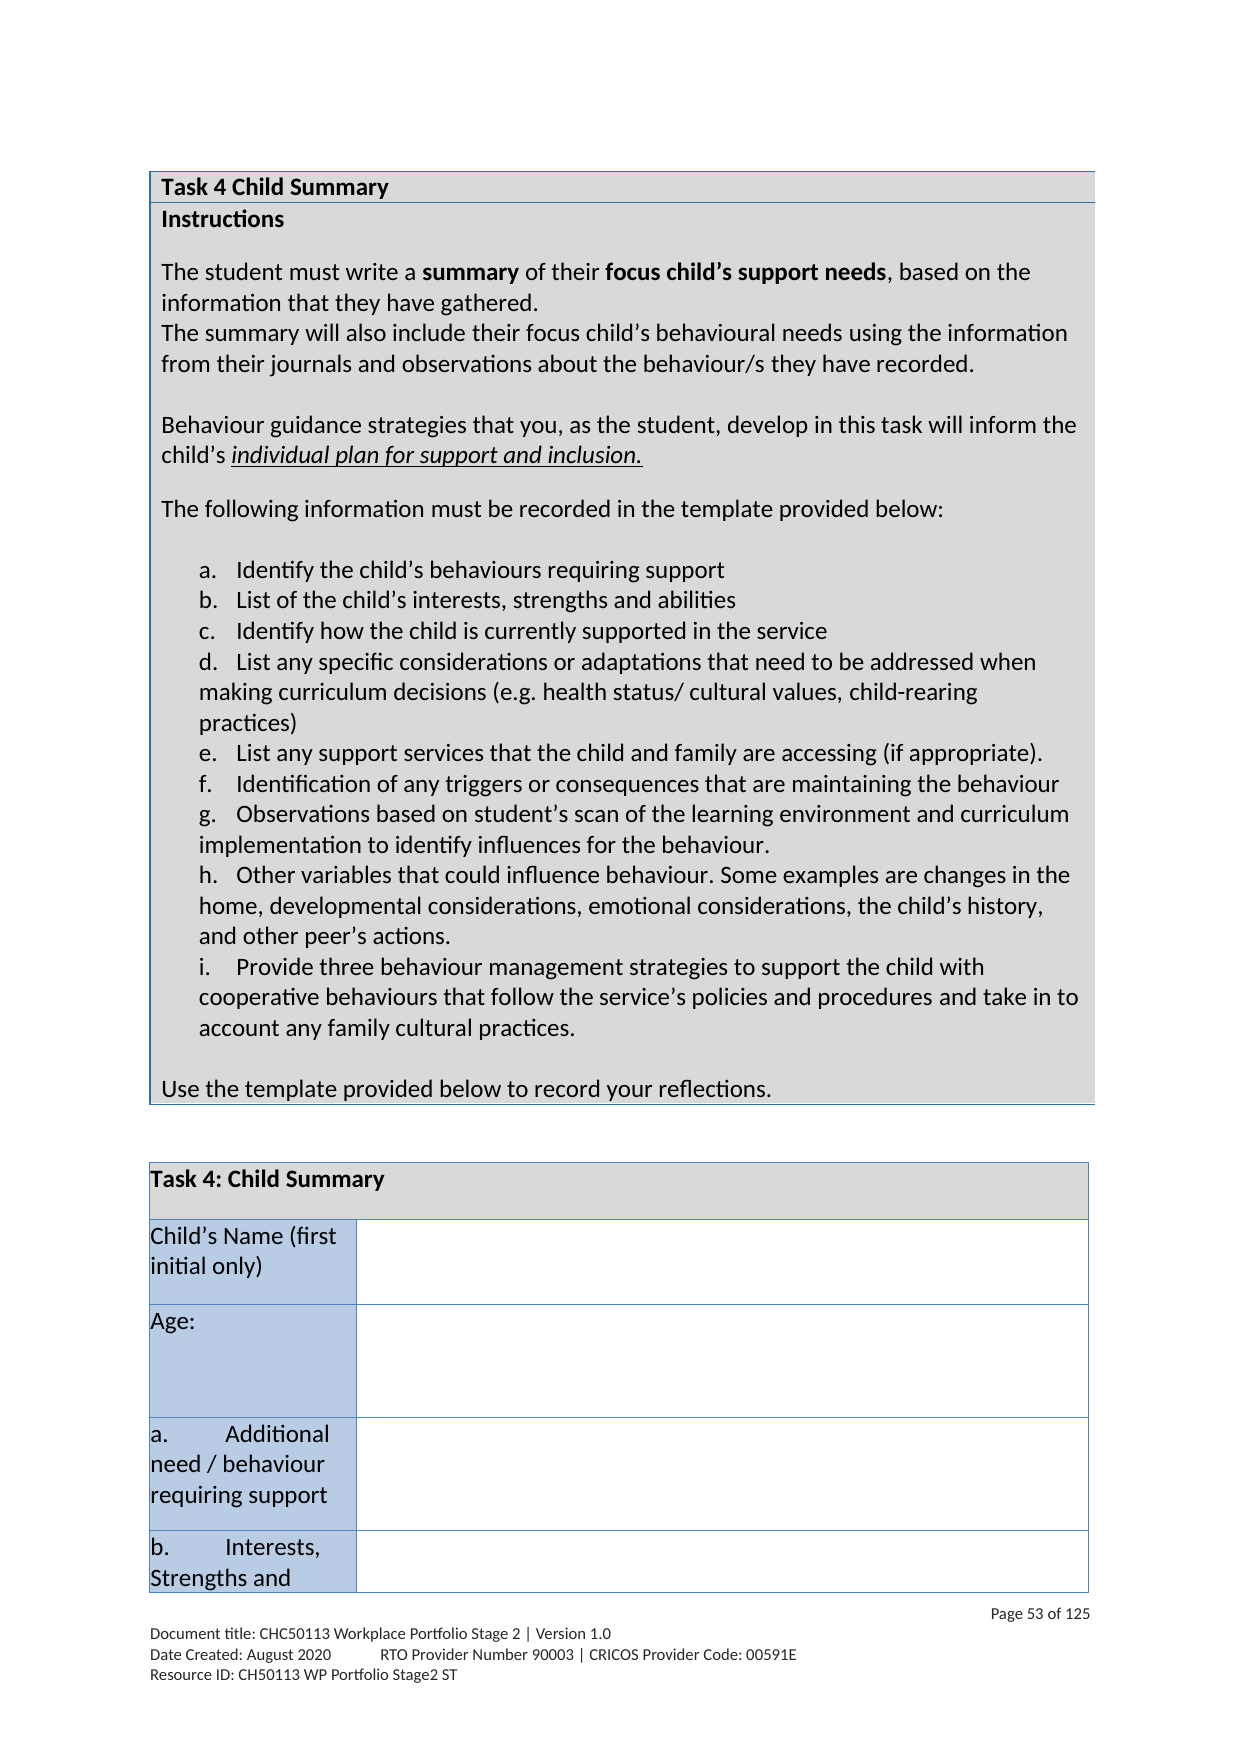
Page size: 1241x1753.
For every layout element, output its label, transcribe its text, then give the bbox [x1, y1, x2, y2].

table_cell Age: [150, 1305, 356, 1417]
table_header Task 4: Child Summary [150, 1163, 1088, 1219]
table_cell [357, 1220, 1088, 1304]
table_cell [357, 1531, 1088, 1592]
table_cell Instructions The student must write a summary of their focus child’s support needs, based on the information that they have gathered. The summary will also include their focus child’s behavioural needs using the information from their journals and observations about the behaviour/s they have recorded. Behaviour guidance strategies that you, as the student, develop in this task will inform the child’s individual plan for support and inclusion. The following information must be recorded in the template provided below: Identify the child’s behaviours requiring support List of the child’s interests, strengths and abilities Identify how the child is currently supported in the service List any specific considerations or adaptations that need to be addressed when making curriculum decisions (e.g. health status/ cultural values, child-rearing practices) List any support services that the child and family are accessing (if appropriate). Identification of any triggers or consequences that are maintaining the behaviour Observations based on student’s scan of the learning environment and curriculum implementation to identify influences for the behaviour. Other variables that could influence behaviour. Some examples are changes in the home, developmental considerations, emotional considerations, the child’s history, and other peer’s actions. Provide three behaviour management strategies to support the child with cooperative behaviours that follow the service’s policies and procedures and take in to account any family cultural practices. Use the template provided below to record your reflections. [151, 203, 1095, 1103]
table_cell Child’s Name (first initial only) [150, 1220, 356, 1304]
table_cell [357, 1305, 1088, 1417]
table_header Task 4 Child Summary [151, 172, 1095, 202]
table_cell Additional need / behaviour requiring support [150, 1418, 356, 1530]
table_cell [150, 1531, 356, 1592]
table_cell [357, 1418, 1088, 1530]
